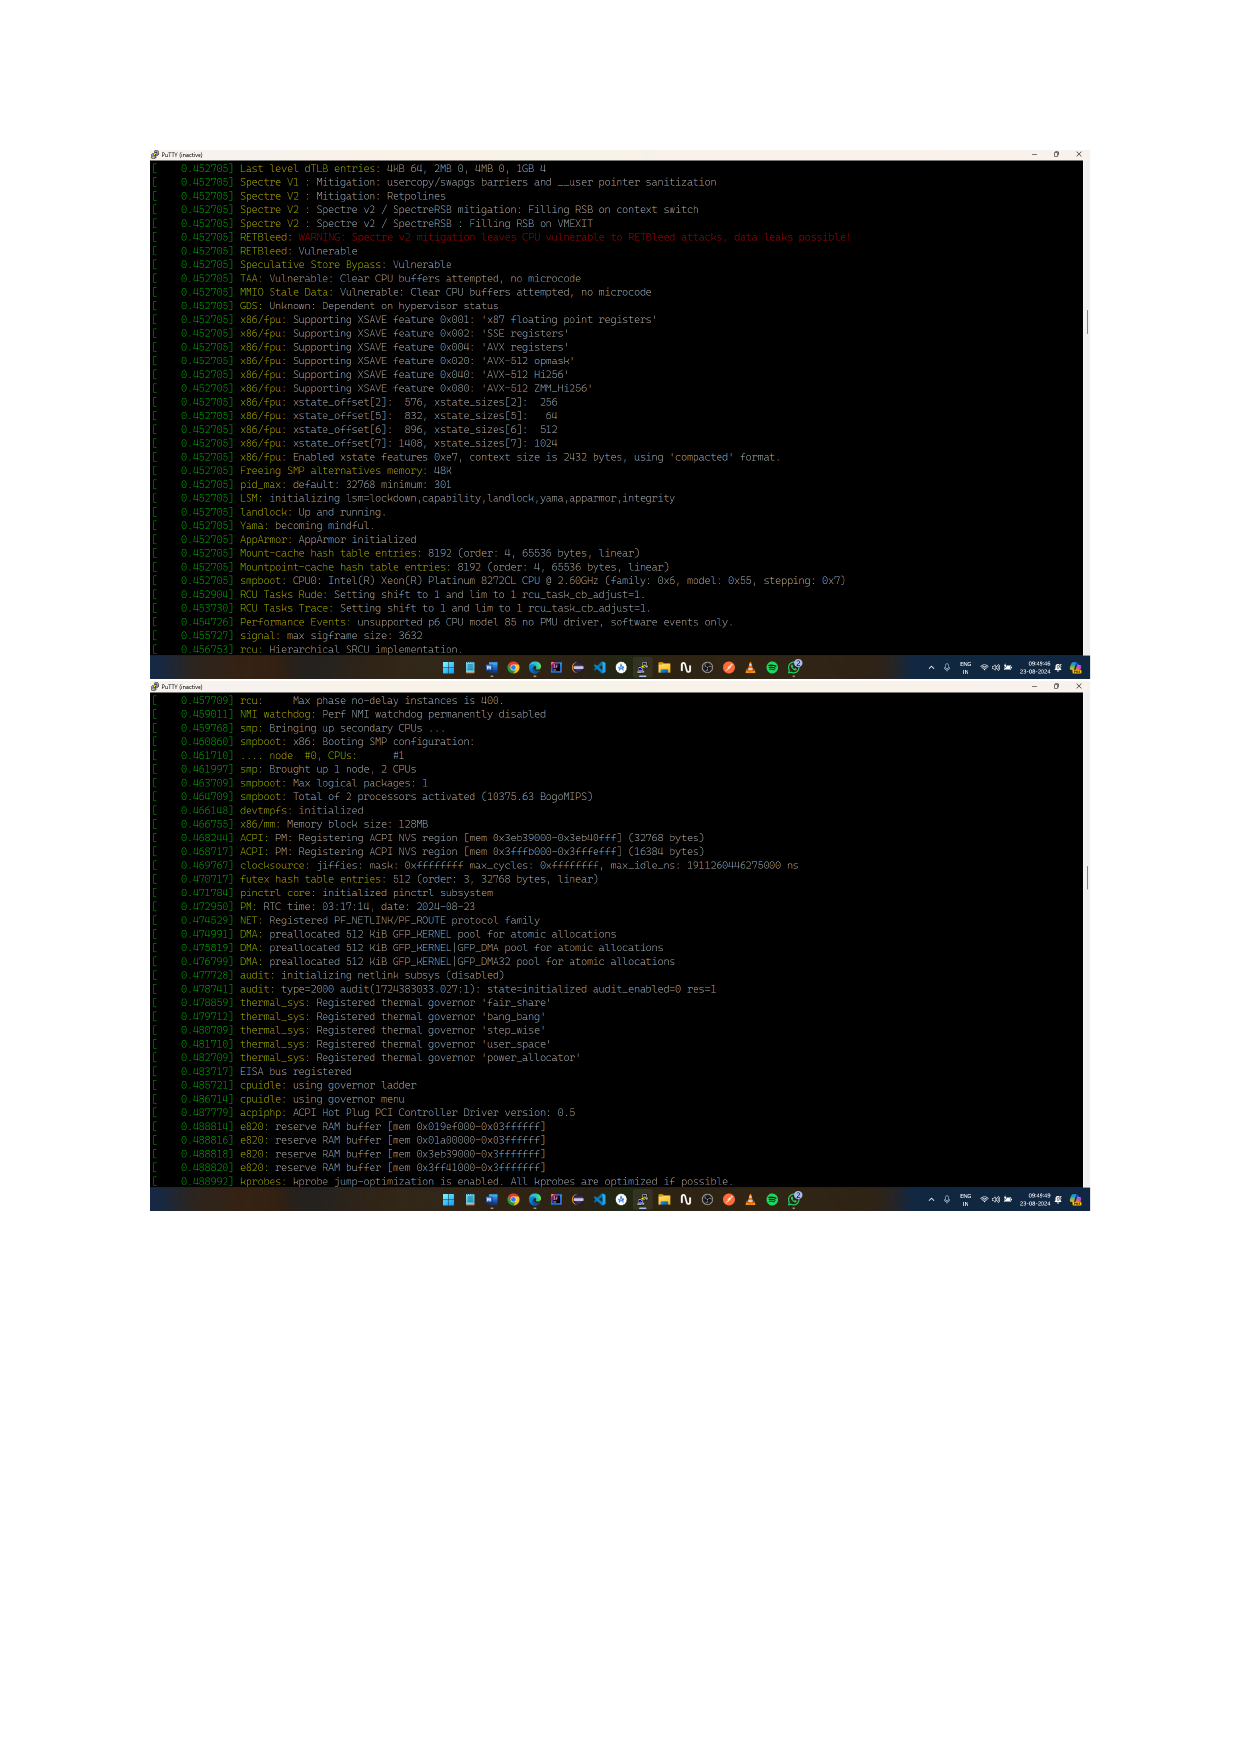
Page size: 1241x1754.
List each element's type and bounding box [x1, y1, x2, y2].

picture [150, 150, 1091, 679]
picture [150, 681, 1091, 1211]
